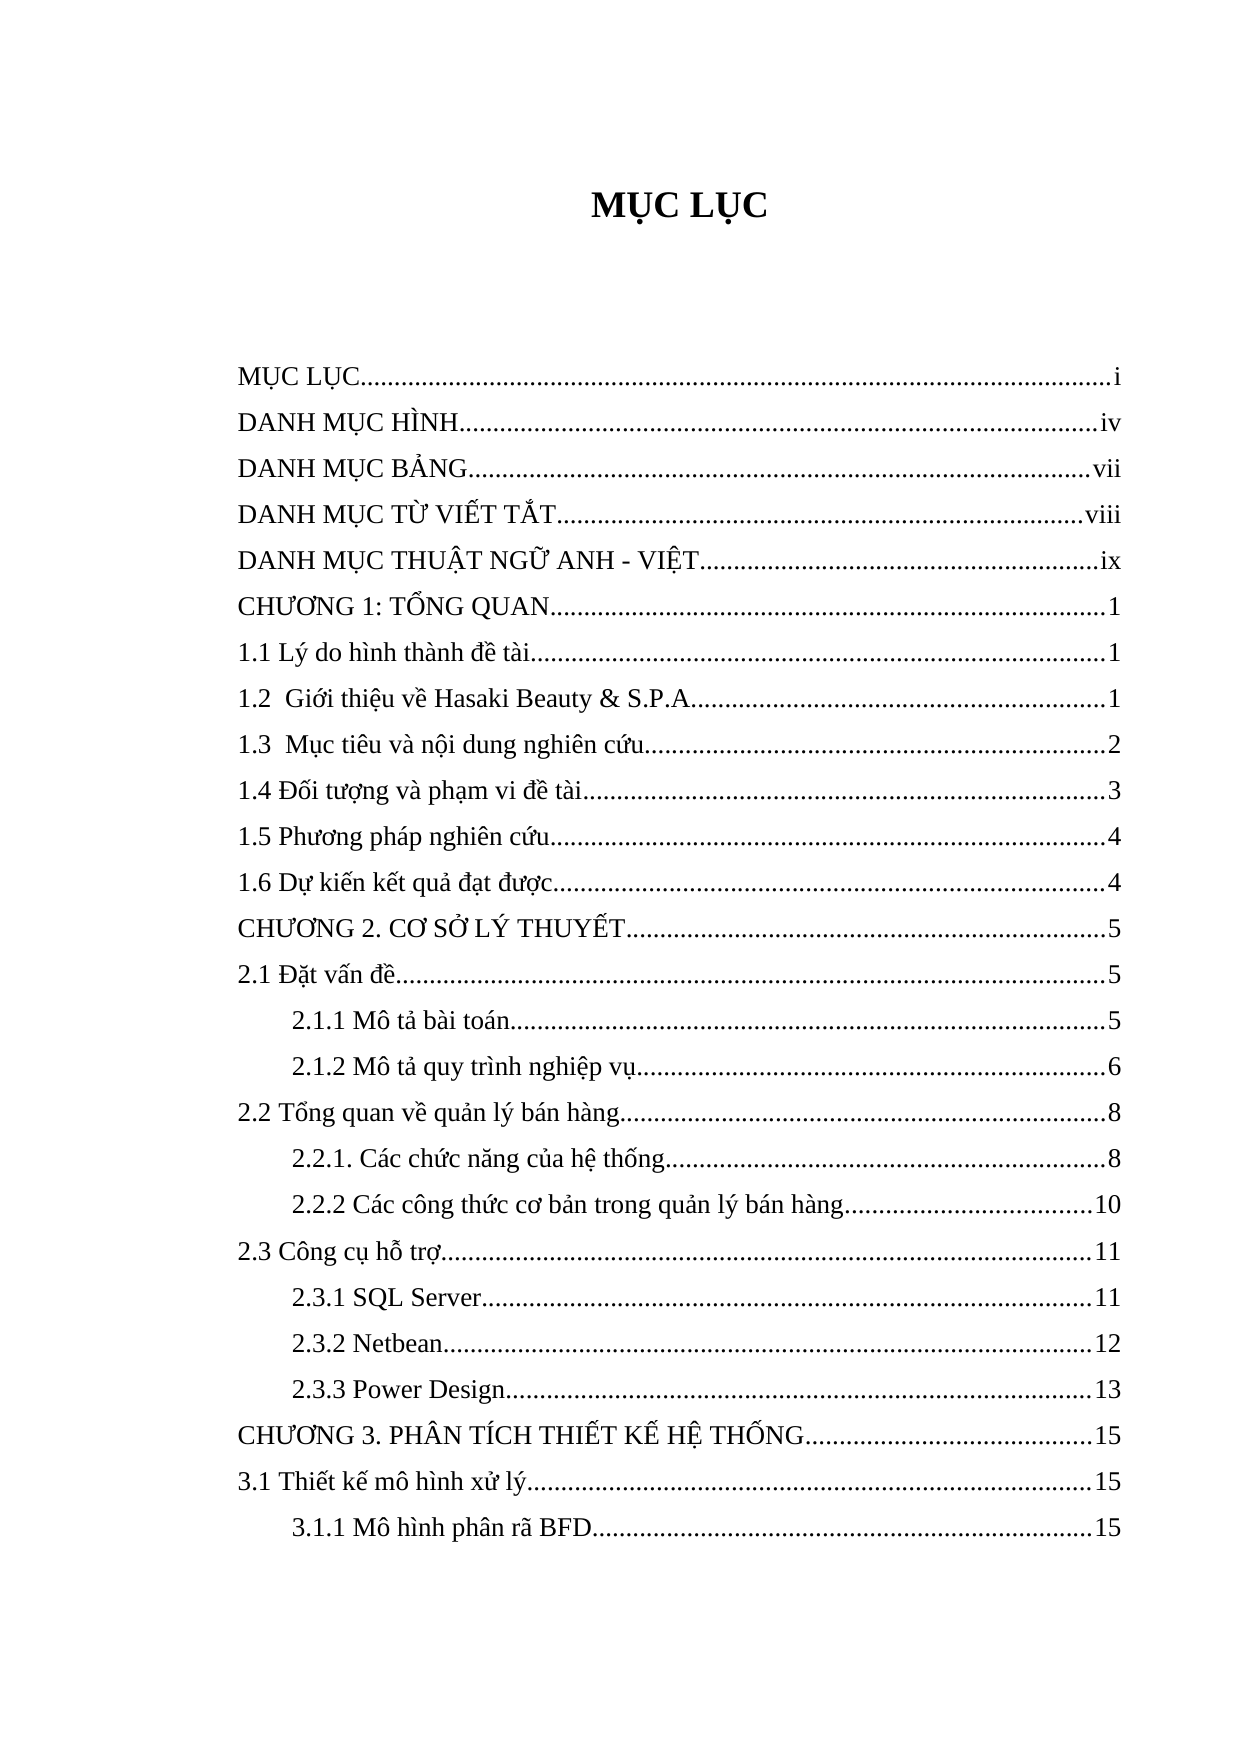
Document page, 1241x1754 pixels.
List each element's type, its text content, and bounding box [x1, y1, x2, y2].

subtitle MỤC LỤC [162, 182, 1122, 226]
